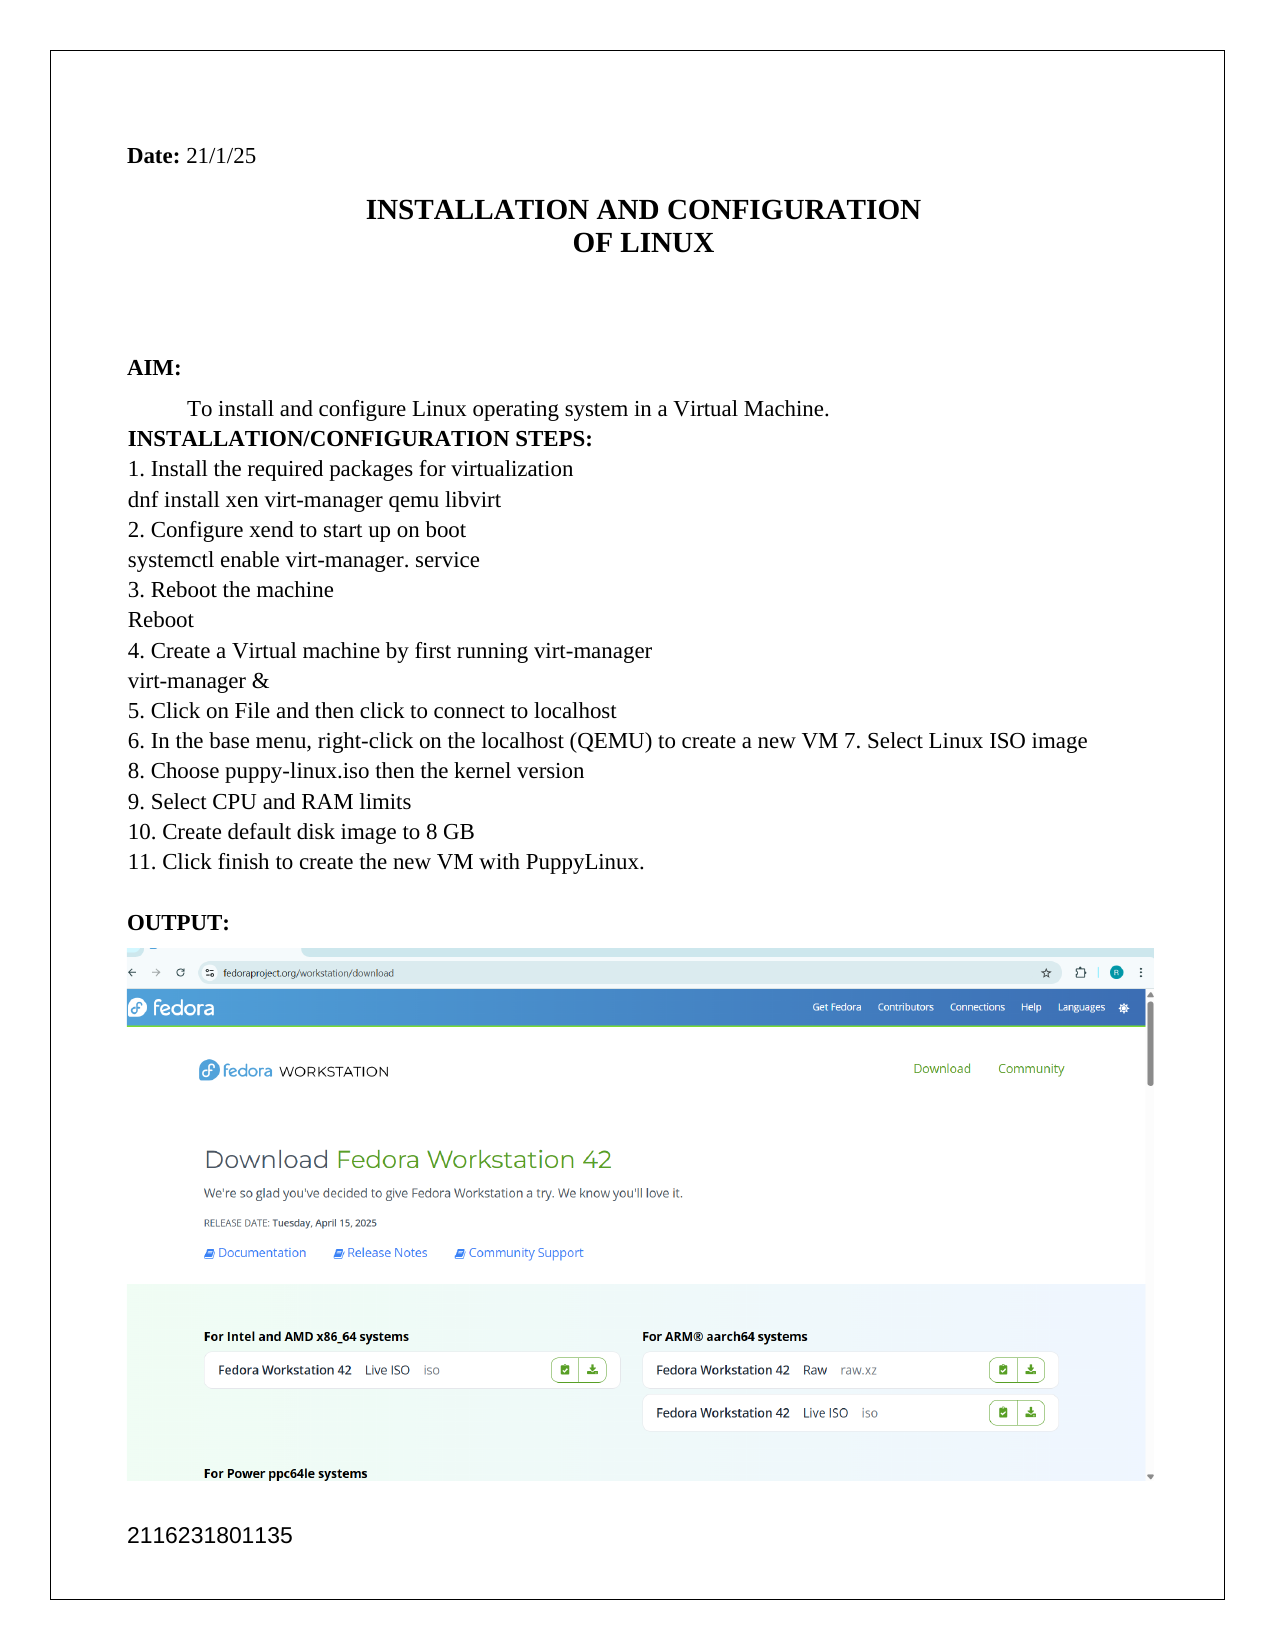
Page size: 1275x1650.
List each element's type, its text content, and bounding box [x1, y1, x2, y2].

text dnf install xen virt-manager qemu libvirt [128, 486, 1154, 512]
text virt-manager & [128, 667, 1154, 693]
text Reboot [128, 607, 1154, 633]
text 10. Create default disk image to 8 GB [128, 818, 1154, 844]
text 4. Create a Virtual machine by first running virt-manager [128, 637, 1154, 663]
text 9. Select CPU and RAM limits [128, 788, 1154, 814]
text To install and configure Linux operating system in a Virtual Machine. INSTALLATION/CONFIGURATION STEPS: [128, 395, 859, 452]
text 11. Click finish to create the new VM with PuppyLinux. [128, 848, 1154, 874]
text Date: 21/1/25 [127, 142, 1154, 168]
text 1. Install the required packages for virtualization [128, 456, 1154, 482]
text AIM: [127, 354, 1154, 381]
text 8. Choose puppy-linux.iso then the kernel version [128, 758, 1154, 784]
text systemctl enable virt-manager. service [128, 546, 1154, 572]
text 3. Reboot the machine [128, 576, 1154, 603]
text 2. Configure xend to start up on boot [128, 516, 1154, 542]
text 5. Click on File and then click to connect to localhost [128, 697, 1154, 723]
picture [126, 948, 1154, 1481]
text INSTALLATION AND CONFIGURATION OF LINUX [352, 192, 935, 259]
text 6. In the base menu, right-click on the localhost (QEMU) to create a new VM 7. Select Linux ISO image [128, 727, 1154, 754]
text OUTPUT: [127, 909, 1154, 935]
